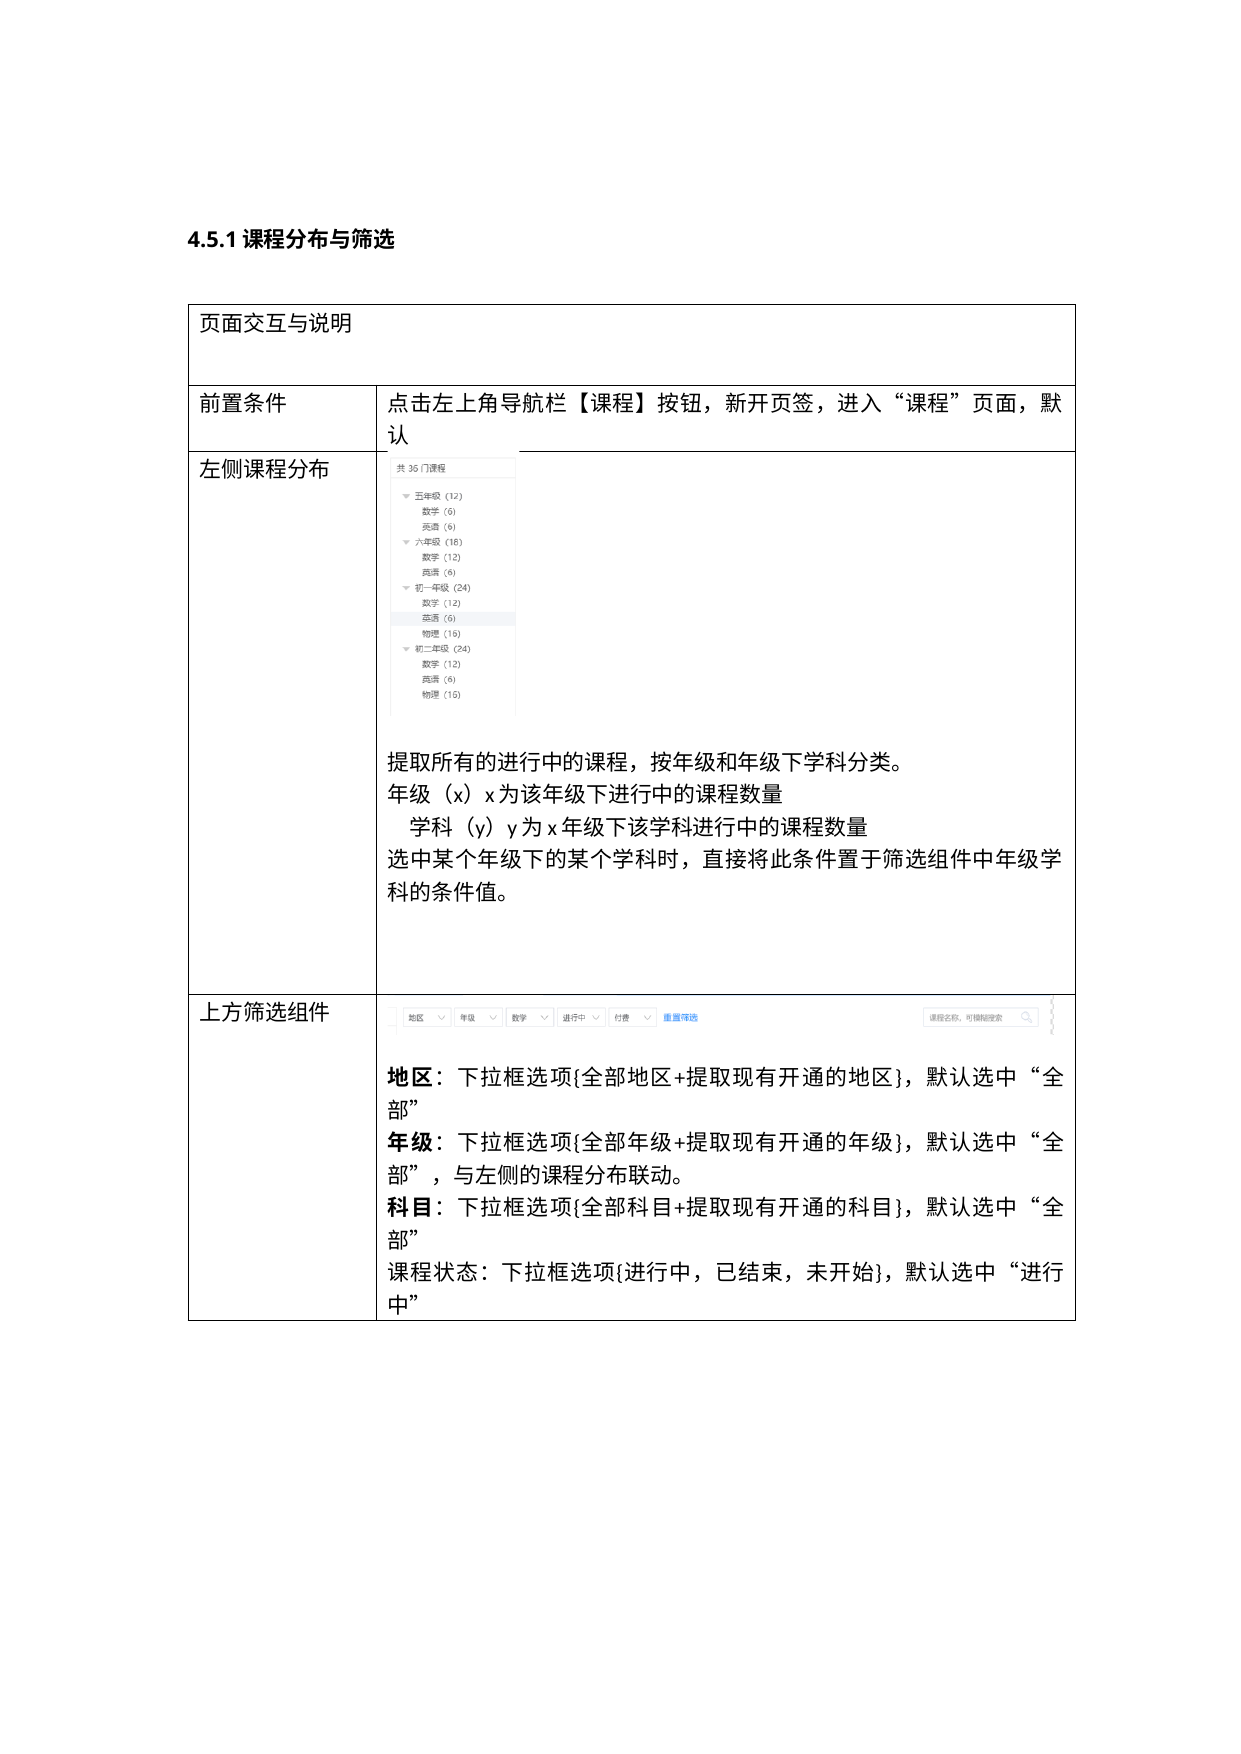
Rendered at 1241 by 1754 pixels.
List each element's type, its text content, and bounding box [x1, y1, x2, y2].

table_cell 点击左上角导航栏【课程】按钮，新开页签，进入“课程”页面，默认 [377, 386, 1075, 451]
table_cell 地区：下拉框选项{全部地区+提取现有开通的地区}，默认选中“全部” 年级：下拉框选项{全部年级+提取现有开通的年级}，默认选中“全部”，与左侧的课程分布联动。 科目：下拉框选项{全部科目+提取现有开通的科目}，默认选中“全部” 课程状态：下拉框选项{进行中，已结束，未开始}，默认选中“进行中” [377, 995, 1075, 1320]
subtitle 4.5.1课程分布与筛选 [187, 222, 1053, 254]
picture [387, 451, 520, 716]
table_header 页面交互与说明 [189, 305, 1075, 384]
table_cell 提取所有的进行中的课程，按年级和年级下学科分类。 年级（x）x为该年级下进行中的课程数量 学科（y）y为x年级下该学科进行中的课程数量 选中某个年级下的某个学科时，直接将此条件置于筛选组件中年级学科的条件值。 [377, 452, 1075, 994]
table_cell 左侧课程分布 [189, 452, 376, 994]
table_cell 上方筛选组件 [189, 995, 376, 1320]
table_cell 前置条件 [189, 386, 376, 451]
picture [387, 995, 1065, 1035]
